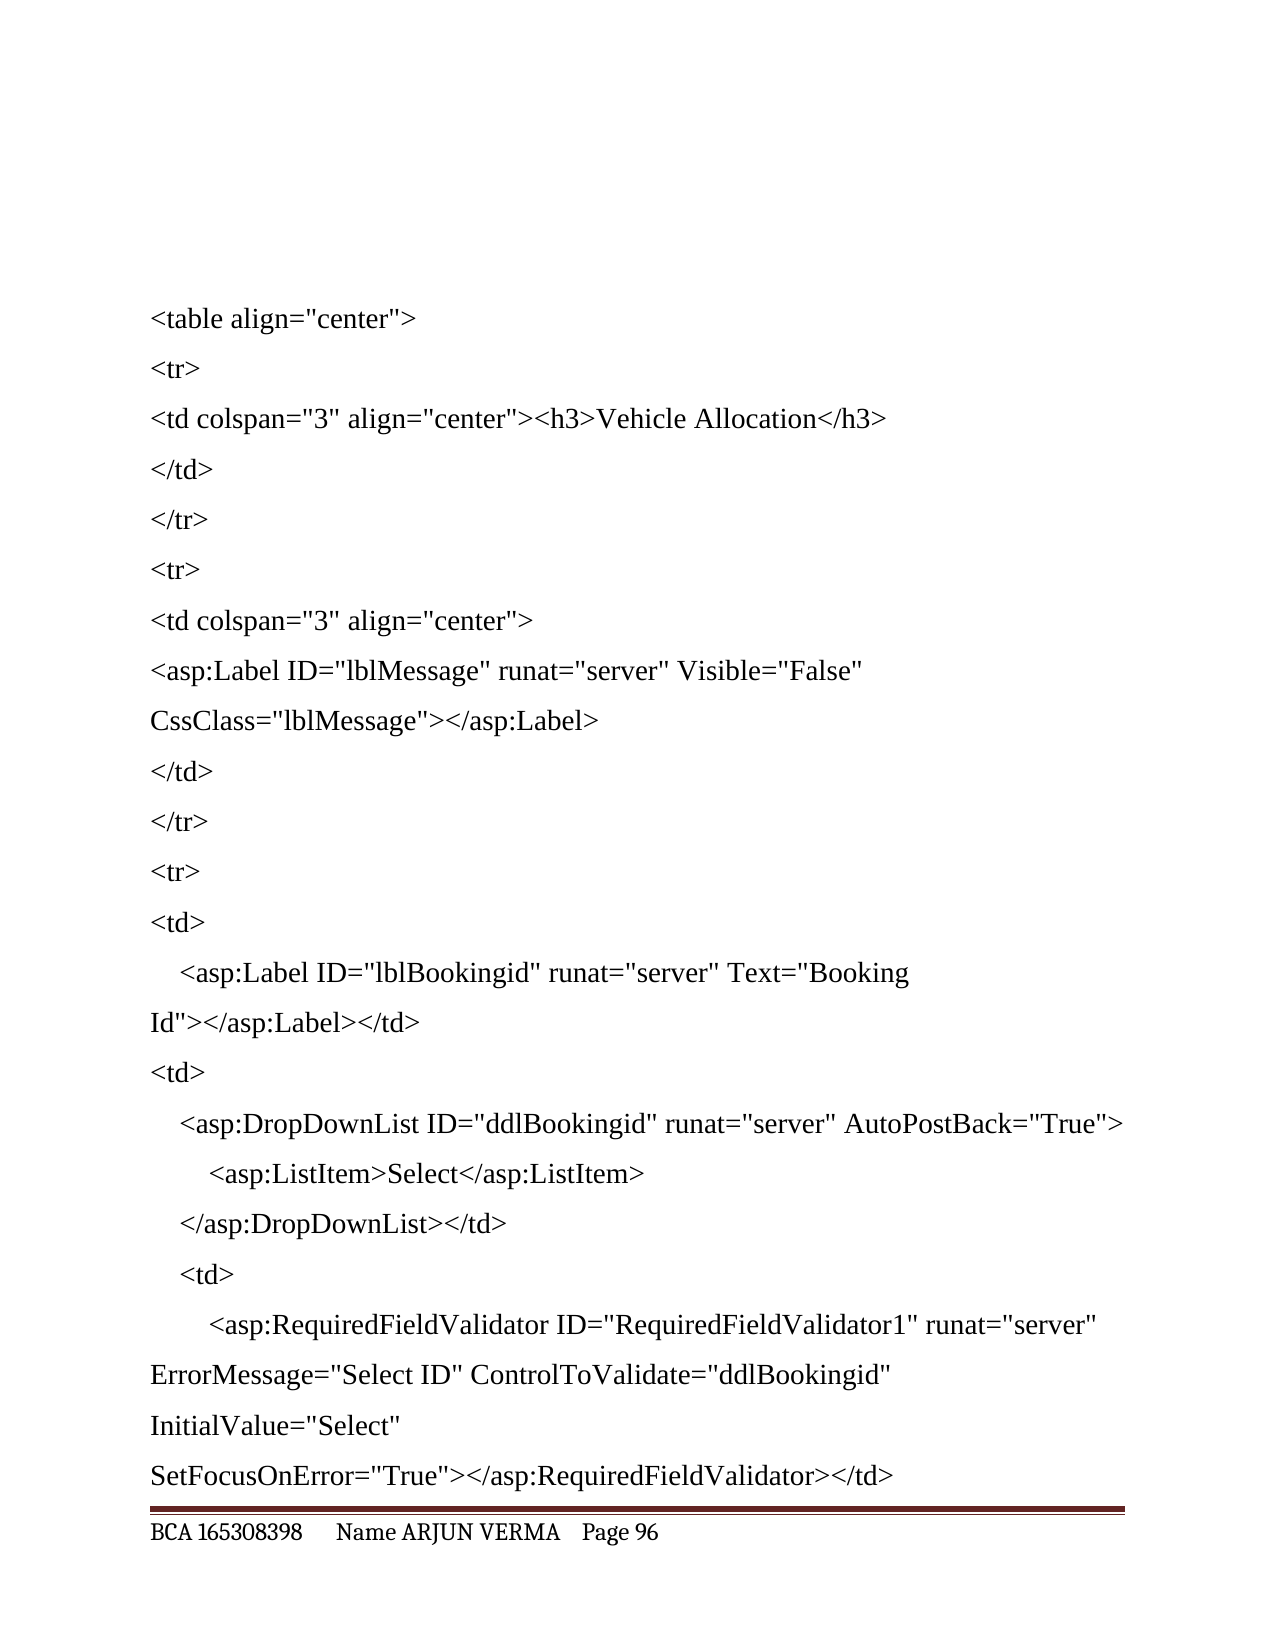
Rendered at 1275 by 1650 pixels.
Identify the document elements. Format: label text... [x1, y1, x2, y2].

text <table align="center"> [150, 301, 1125, 334]
text <asp:RequiredFieldValidator ID="RequiredFieldValidator1" runat="server" ErrorMessage="Select ID" ControlToValidate="ddlBookingid" InitialValue="Select" SetFocusOnError="True"></asp:RequiredFieldValidator></td> [150, 1307, 1125, 1492]
text <td> [150, 1056, 1125, 1089]
text <asp:DropDownList ID="ddlBookingid" runat="server" AutoPostBack="True"> [150, 1106, 1125, 1139]
text <asp:Label ID="lblBookingid" runat="server" Text="Booking Id"></asp:Label></td> [150, 955, 1125, 1039]
text <td> [150, 1257, 1125, 1290]
text <td colspan="3" align="center"> [150, 603, 1125, 636]
text <tr> [150, 351, 1125, 385]
text </asp:DropDownList></td> [150, 1207, 1125, 1240]
text </td> [150, 754, 1125, 787]
text <td> [150, 905, 1125, 938]
text <tr> [150, 854, 1125, 888]
text <td colspan="3" align="center"><h3>Vehicle Allocation</h3> [150, 402, 1125, 435]
text </td> [150, 452, 1125, 485]
text <tr> [150, 552, 1125, 586]
text <asp:Label ID="lblMessage" runat="server" Visible="False" CssClass="lblMessage"></asp:Label> [150, 653, 1125, 737]
text </tr> [150, 804, 1125, 838]
text <asp:ListItem>Select</asp:ListItem> [150, 1156, 1125, 1190]
text </tr> [150, 502, 1125, 536]
